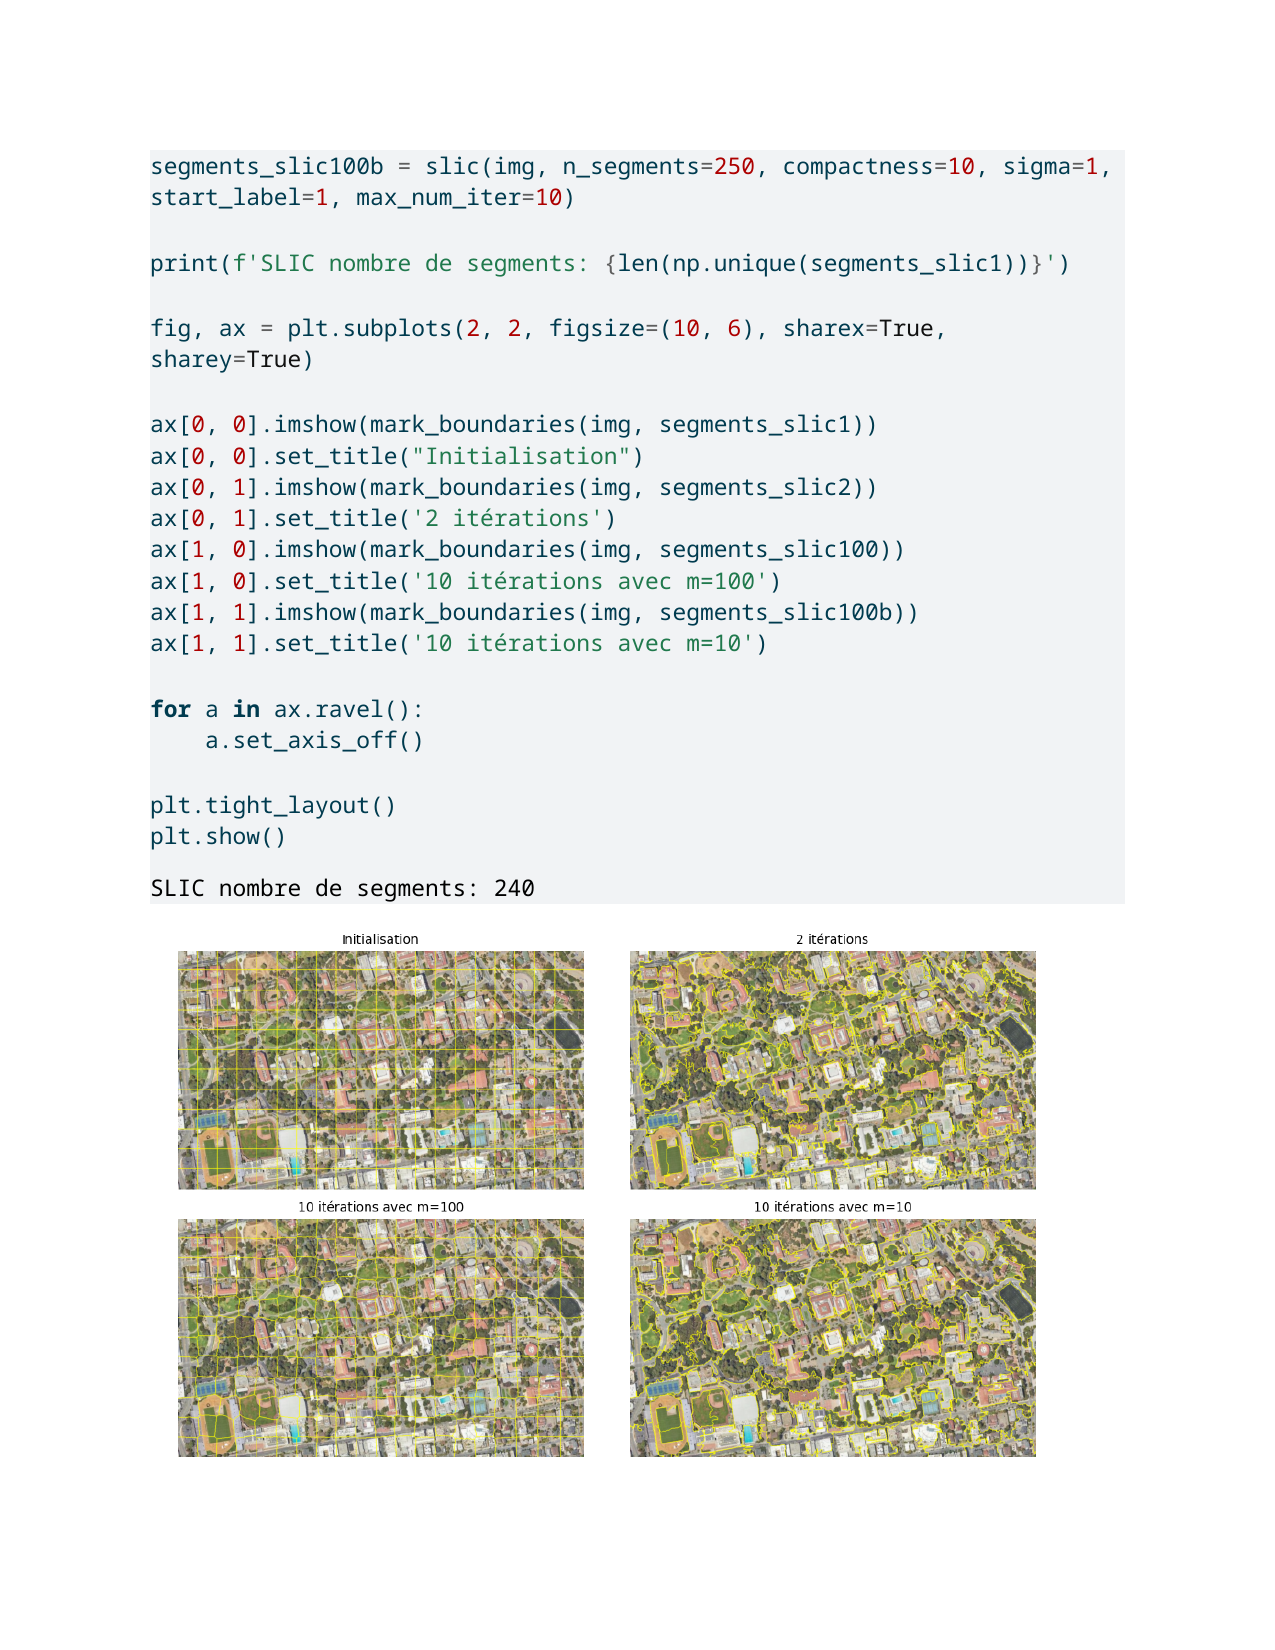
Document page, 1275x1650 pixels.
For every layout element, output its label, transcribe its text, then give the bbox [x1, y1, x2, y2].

picture [168, 924, 1044, 1466]
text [150, 150, 1125, 852]
text SLIC nombre de segments: 240 [150, 872, 1125, 904]
